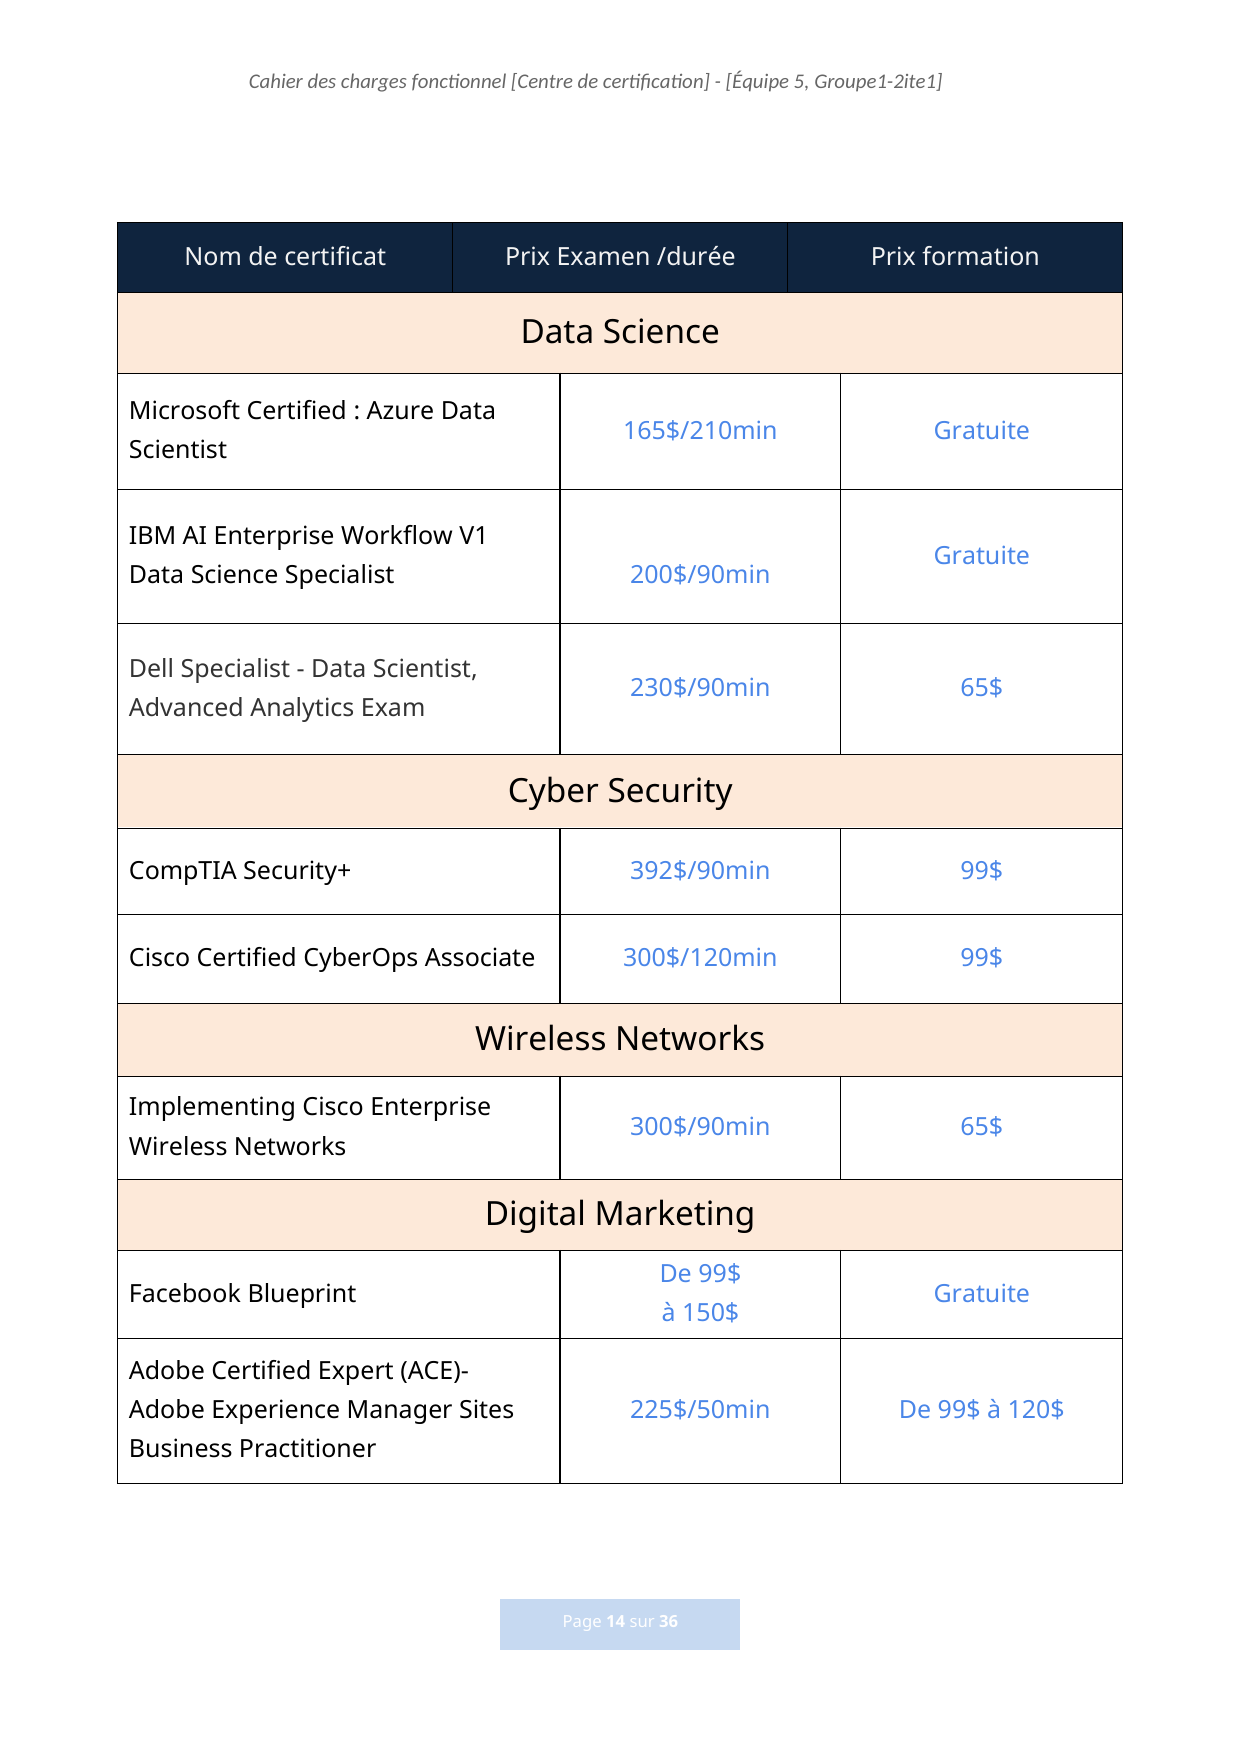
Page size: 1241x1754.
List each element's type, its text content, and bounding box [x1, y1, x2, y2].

table_cell 300$/120min [561, 915, 840, 1002]
table_header Prix formation [788, 223, 1122, 292]
table_cell 65$ [841, 1077, 1122, 1178]
table_cell Gratuite [841, 490, 1122, 623]
table_cell Microsoft Certified : Azure Data Scientist [118, 374, 559, 489]
table_header Nom de certificat [118, 223, 452, 292]
table_cell Gratuite [841, 1251, 1122, 1337]
table_cell Dell Specialist - Data Scientist, Advanced Analytics Exam [118, 624, 559, 754]
table_cell Implementing Cisco Enterprise Wireless Networks [118, 1077, 559, 1178]
table_cell Cyber Security [118, 755, 1122, 827]
table_cell IBM AI Enterprise Workflow V1 Data Science Specialist [118, 490, 559, 623]
table_cell 300$/90min [561, 1077, 840, 1178]
table_cell 165$/210min [561, 374, 840, 489]
table_cell 392$/90min [561, 829, 840, 914]
table_cell Facebook Blueprint [118, 1251, 559, 1337]
table_cell Adobe Certified Expert (ACE)- Adobe Experience Manager Sites Business Practitioner [118, 1339, 559, 1482]
table_cell 225$/50min [561, 1339, 840, 1482]
table_cell CompTIA Security+ [118, 829, 559, 914]
table_cell 200$/90min [561, 490, 840, 623]
table_cell Data Science [118, 293, 1122, 373]
table_cell Gratuite [841, 374, 1122, 489]
table_cell Wireless Networks [118, 1004, 1122, 1076]
table_cell De 99$ à 120$ [841, 1339, 1122, 1482]
table_cell 230$/90min [561, 624, 840, 754]
table_cell De 99$ à 150$ [561, 1251, 840, 1337]
table_cell Digital Marketing [118, 1180, 1122, 1250]
table_cell 99$ [841, 915, 1122, 1002]
table_cell 99$ [841, 829, 1122, 914]
table_cell Cisco Certified CyberOps Associate [118, 915, 559, 1002]
table_header Prix Examen /durée [453, 223, 787, 292]
table_cell 65$ [841, 624, 1122, 754]
